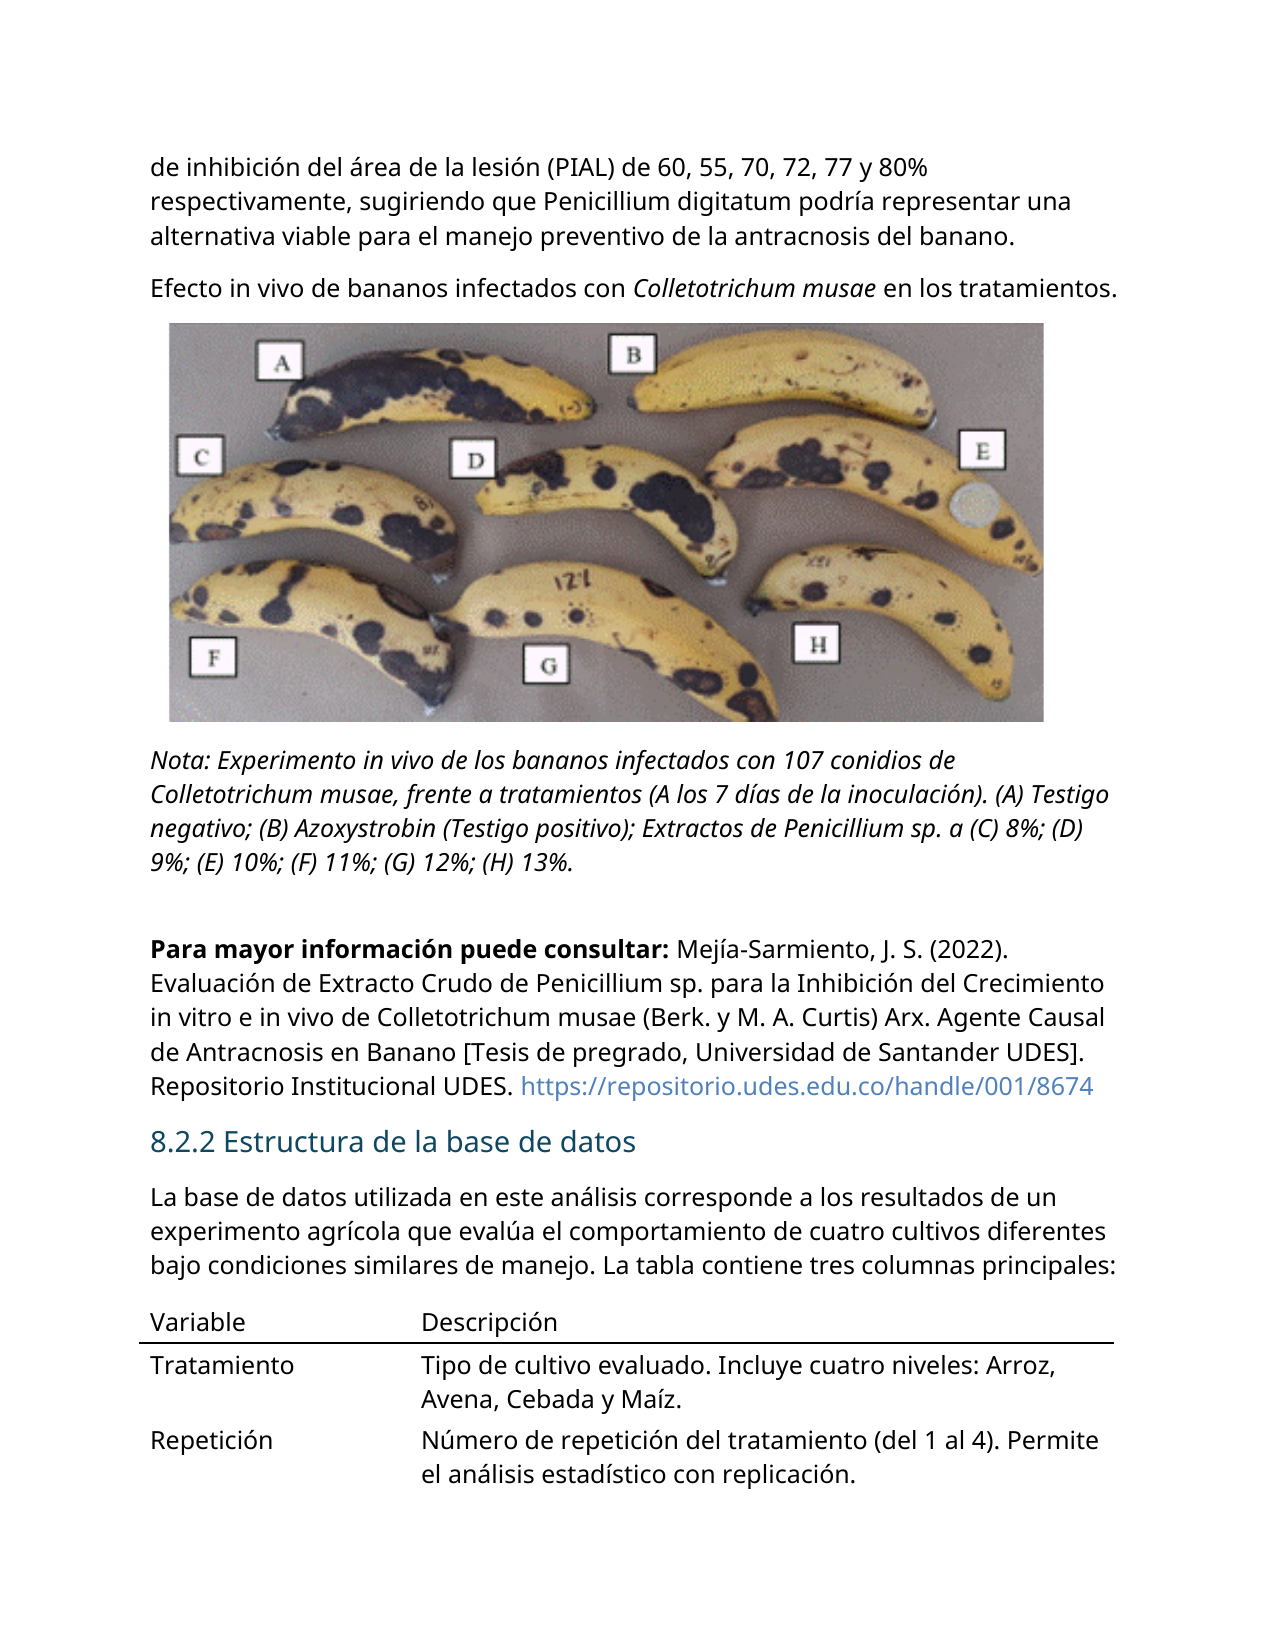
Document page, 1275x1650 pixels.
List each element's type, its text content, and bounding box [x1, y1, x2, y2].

picture [168, 323, 1044, 722]
subtitle 8.2.2 Estructura de la base de datos [150, 1121, 1125, 1161]
table_cell Número de repetición del tratamiento (del 1 al 4). Permite el análisis estadístico con replicación. [410, 1419, 1114, 1495]
table_cell Repetición [139, 1419, 409, 1495]
text Nota: Experimento in vivo de los bananos infectados con 107 conidios de Colletotrichum musae, frente a tratamientos (A los 7 días de la inoculación). (A) Testigo negativo; (B) Azoxystrobin (Testigo positivo); Extractos de Penicillium sp. a (C) 8%; (D) 9%; (E) 10%; (F) 11%; (G) 12%; (H) 13%. [150, 743, 1125, 879]
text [150, 150, 1125, 252]
table_cell Tratamiento [139, 1344, 409, 1419]
text La base de datos utilizada en este análisis corresponde a los resultados de un experimento agrícola que evalúa el comportamiento de cuatro cultivos diferentes bajo condiciones similares de manejo. La tabla contiene tres columnas principales: [150, 1179, 1125, 1282]
text Efecto in vivo de bananos infectados con Colletotrichum musae en los tratamientos. [150, 271, 1125, 305]
table_header Descripción [410, 1300, 1114, 1342]
table_cell Tipo de cultivo evaluado. Incluye cuatro niveles: Arroz, Avena, Cebada y Maíz. [410, 1344, 1114, 1419]
table_header Variable [139, 1300, 409, 1342]
text Para mayor información puede consultar: Mejía-Sarmiento, J. S. (2022). Evaluación de Extracto Crudo de Penicillium sp. para la Inhibición del Crecimiento in vitro e in vivo de Colletotrichum musae (Berk. y M. A. Curtis) Arx. Agente Causal de Antracnosis en Banano [Tesis de pregrado, Universidad de Santander UDES]. Repositorio Institucional UDES. https://repositorio.udes.edu.co/handle/001/8674 [150, 898, 1125, 1102]
